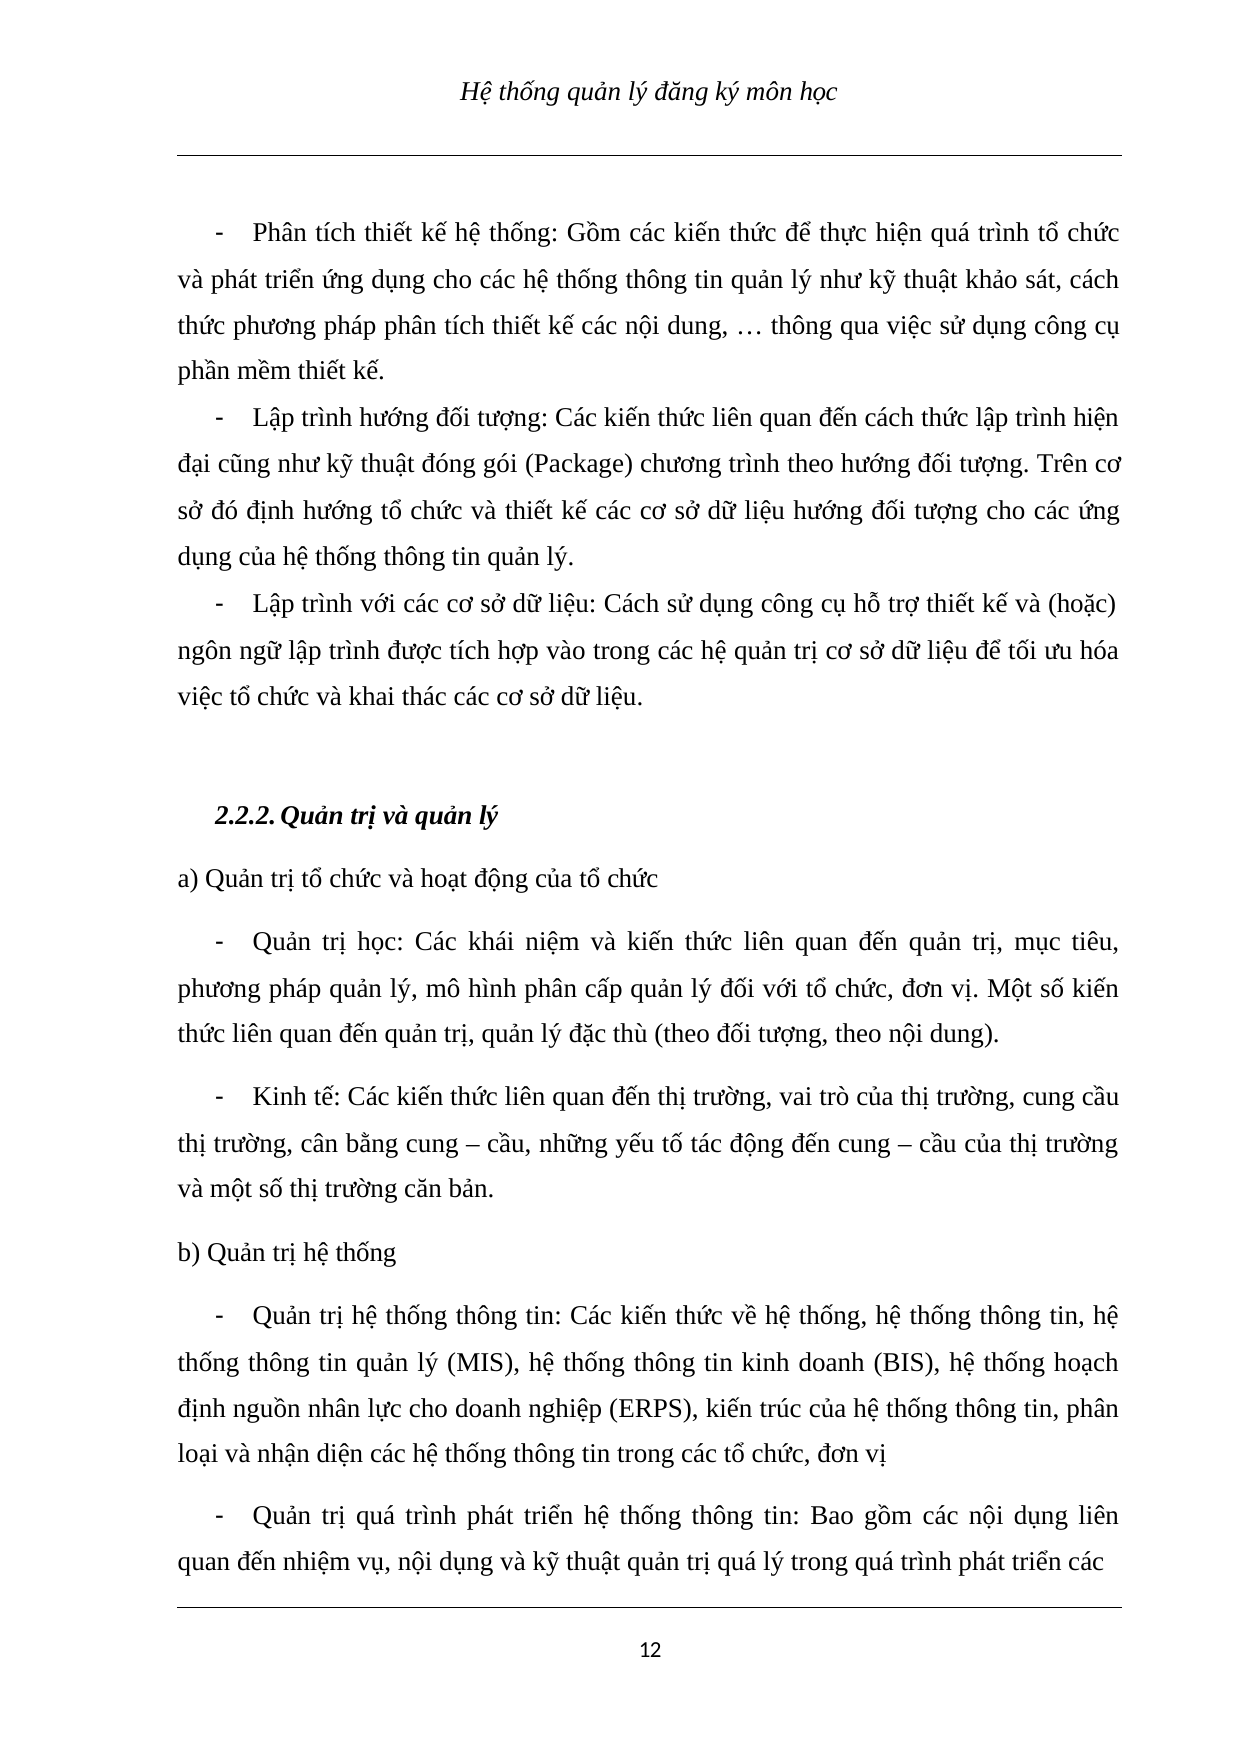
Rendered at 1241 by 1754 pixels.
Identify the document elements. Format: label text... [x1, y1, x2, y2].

list Quản trị hệ thống thông tin: Các kiến thức về hệ thống, hệ thống thông tin, hệ thống thông tin quản lý (MIS), hệ thống thông tin kinh doanh (BIS), hệ thống hoạch định nguồn nhân lực cho doanh nghiệp (ERPS), kiến trúc của hệ thống thông tin, phân loại và nhận diện các hệ thống thông tin trong các tổ chức, đơn vị [177, 1295, 1121, 1468]
text 12 [148, 1635, 1152, 1663]
list Quản trị hệ thống [177, 1236, 1166, 1267]
list Quản trị tổ chức và hoạt động của tổ chức [177, 862, 1166, 893]
list Kinh tế: Các kiến thức liên quan đến thị trường, vai trò của thị trường, cung cầu thị trường, cân bằng cung – cầu, những yếu tố tác động đến cung – cầu của thị trường và một số thị trường căn bản. [177, 1077, 1120, 1204]
subtitle Quản trị và quản lý [215, 799, 1166, 830]
list Quản trị quá trình phát triển hệ thống thông tin: Bao gồm các nội dụng liên quan đến nhiệm vụ, nội dụng và kỹ thuật quản trị quá lý trong quá trình phát triển các [177, 1496, 1121, 1576]
list Lập trình hướng đối tượng: Các kiến thức liên quan đến cách thức lập trình hiện [215, 400, 1166, 432]
list Phân tích thiết kế hệ thống: Gồm các kiến thức để thực hiện quá trình tổ chức và phát triển ứng dụng cho các hệ thống thông tin quản lý như kỹ thuật khảo sát, cách thức phương pháp phân tích thiết kế các nội dung, … thông qua việc sử dụng công cụ phần mềm thiết kế. [177, 212, 1121, 386]
list Quản trị học: Các khái niệm và kiến thức liên quan đến quản trị, mục tiêu, phương pháp quản lý, mô hình phân cấp quản lý đối với tổ chức, đơn vị. Một số kiến thức liên quan đến quản trị, quản lý đặc thù (theo đối tượng, theo nội dung). [177, 922, 1121, 1049]
text đại cũng như kỹ thuật đóng gói (Package) chương trình theo hướng đối tượng. Trên cơ sở đó định hướng tổ chức và thiết kế các cơ sở dữ liệu hướng đối tượng cho các ứng dụng của hệ thống thông tin quản lý. [177, 447, 1121, 572]
list Lập trình với các cơ sở dữ liệu: Cách sử dụng công cụ hỗ trợ thiết kế và (hoặc) [215, 587, 1166, 619]
text ngôn ngữ lập trình được tích hợp vào trong các hệ quản trị cơ sở dữ liệu để tối ưu hóa việc tổ chức và khai thác các cơ sở dữ liệu. [177, 634, 1121, 712]
